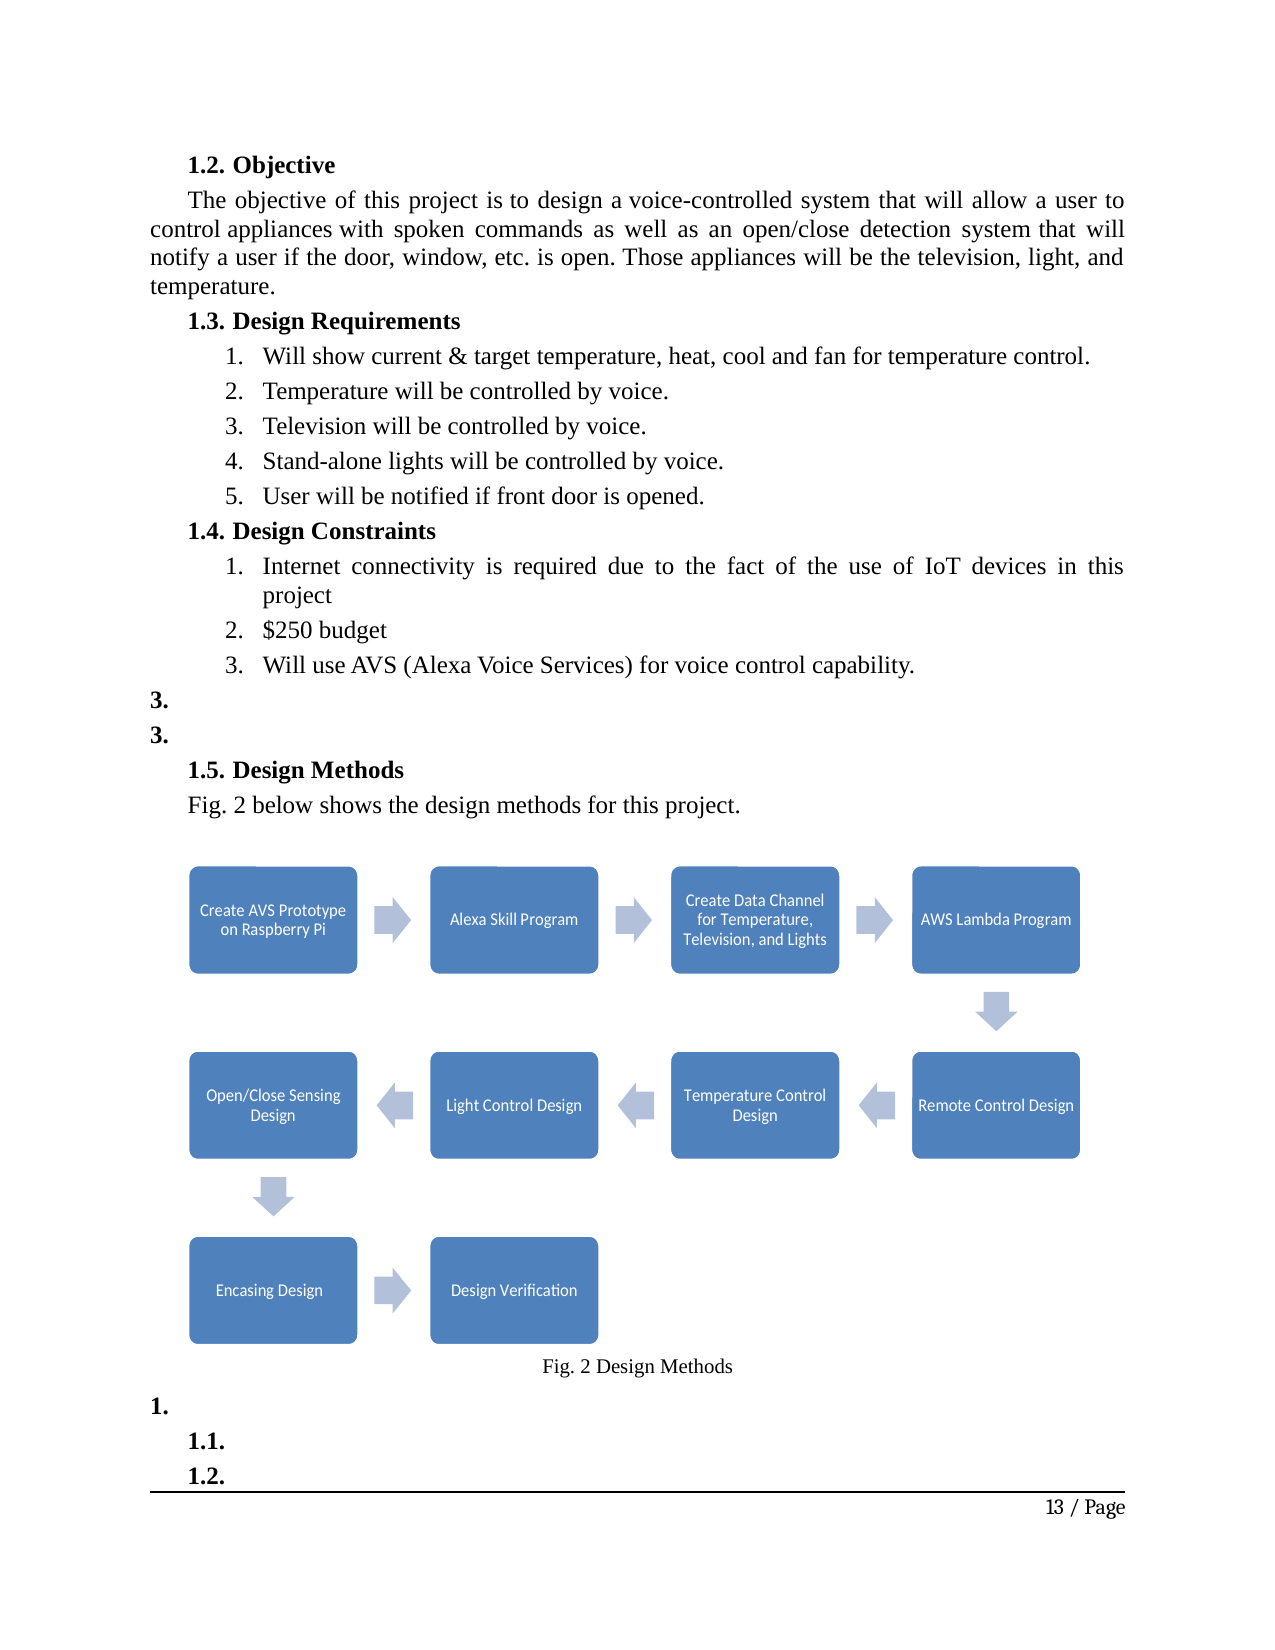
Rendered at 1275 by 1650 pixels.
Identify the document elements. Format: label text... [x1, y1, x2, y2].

list Television will be controlled by voice. [225, 411, 1125, 440]
list Will use AVS (Alexa Voice Services) for voice control capability. [225, 650, 1125, 679]
list Stand-alone lights will be controlled by voice. [225, 446, 1125, 475]
subtitle Objective [187, 150, 1125, 179]
list $250 budget [225, 615, 1125, 644]
text Fig. 2 Design Methods [150, 1354, 1125, 1378]
subtitle Design Requirements [187, 306, 1125, 335]
list Will show current & target temperature, heat, cool and fan for temperature control. [225, 341, 1125, 370]
text The objective of this project is to design a voice-controlled system that will allow a user to control appliances with spoken commands as well as an open/close detection system that will notify a user if the door, window, etc. is open. Those appliances will be the television, light, and temperature. [150, 185, 1125, 300]
subtitle Design Methods [187, 755, 1125, 784]
list Internet connectivity is required due to the fact of the use of IoT devices in this project [225, 551, 1125, 609]
text Fig. 2 below shows the design methods for this project. [150, 790, 1125, 819]
list Temperature will be controlled by voice. [225, 376, 1125, 405]
subtitle Design Constraints [187, 516, 1125, 545]
list User will be notified if front door is opened. [225, 481, 1125, 510]
